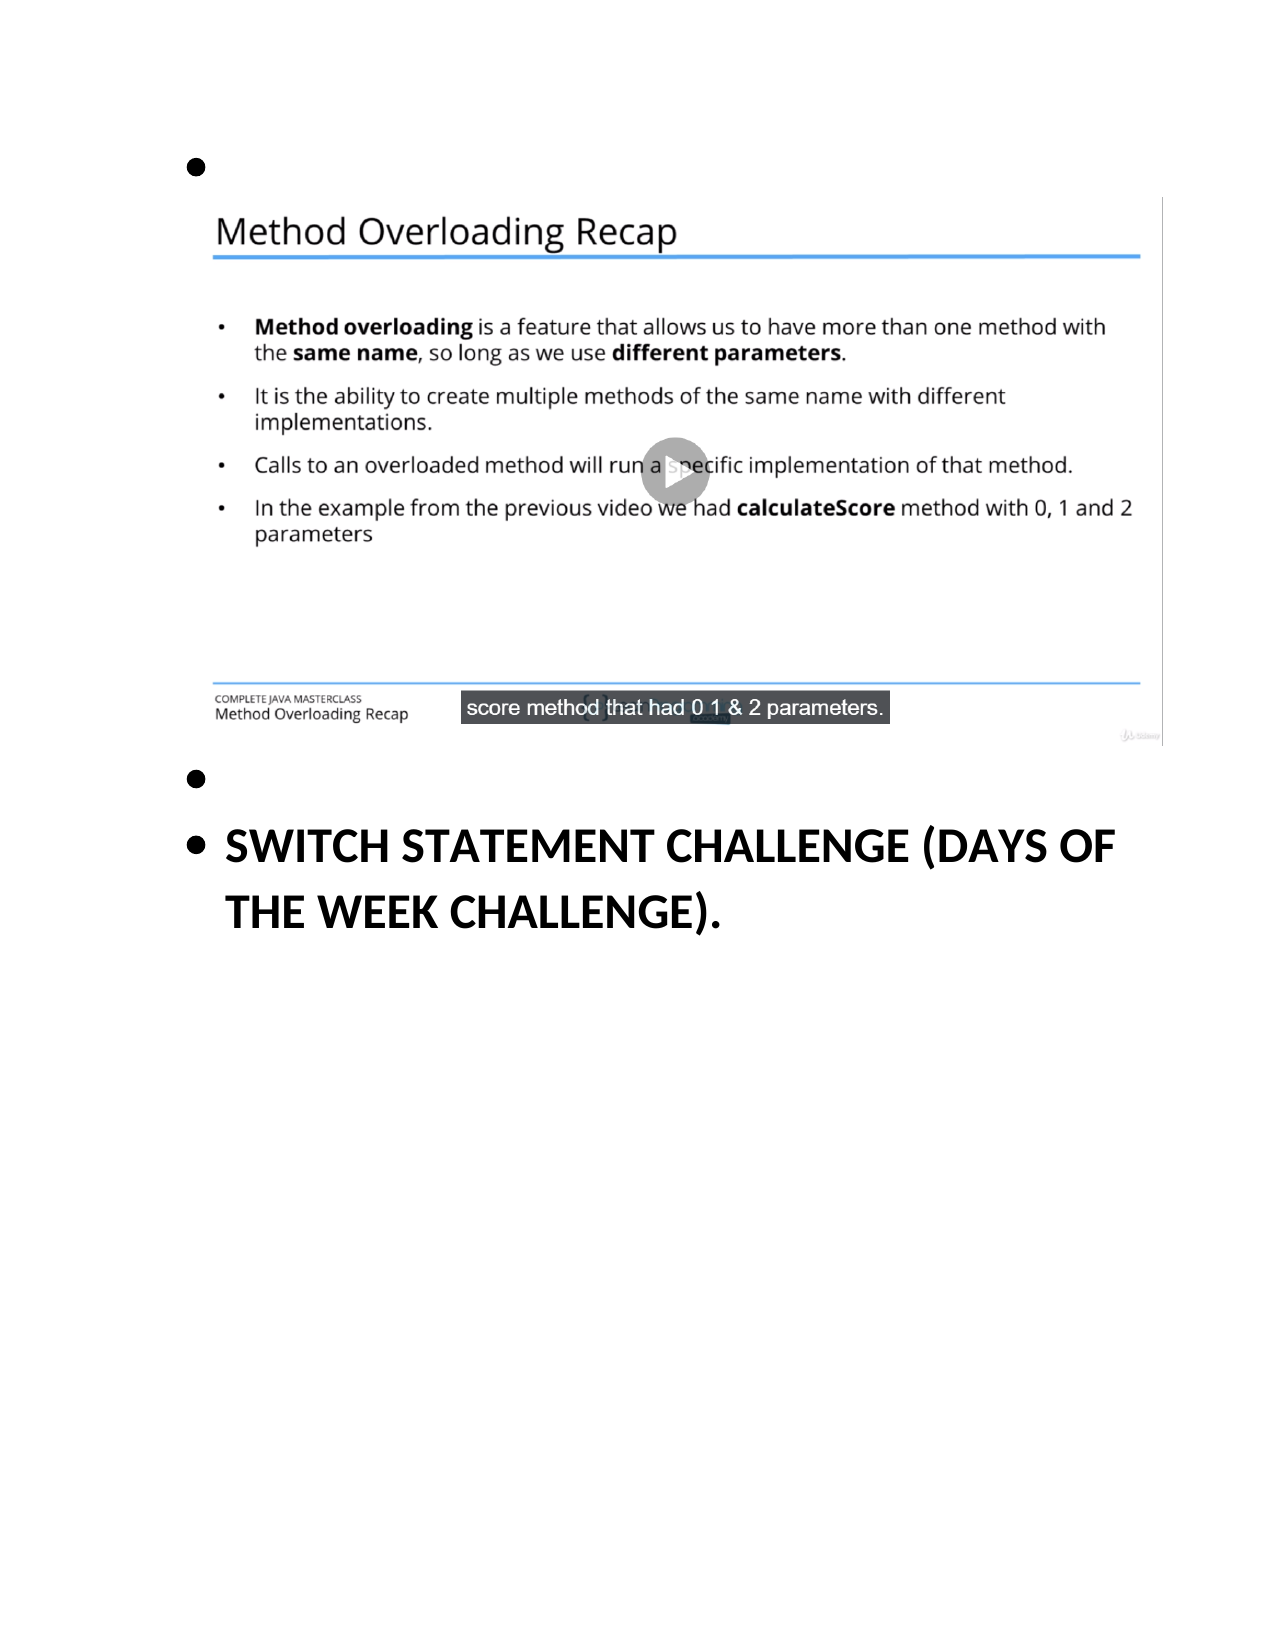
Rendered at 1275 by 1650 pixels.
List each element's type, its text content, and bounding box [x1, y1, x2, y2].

picture [187, 197, 1163, 746]
list SWITCH STATEMENT CHALLENGE (DAYS OF THE WEEK CHALLENGE). [187, 814, 1125, 941]
